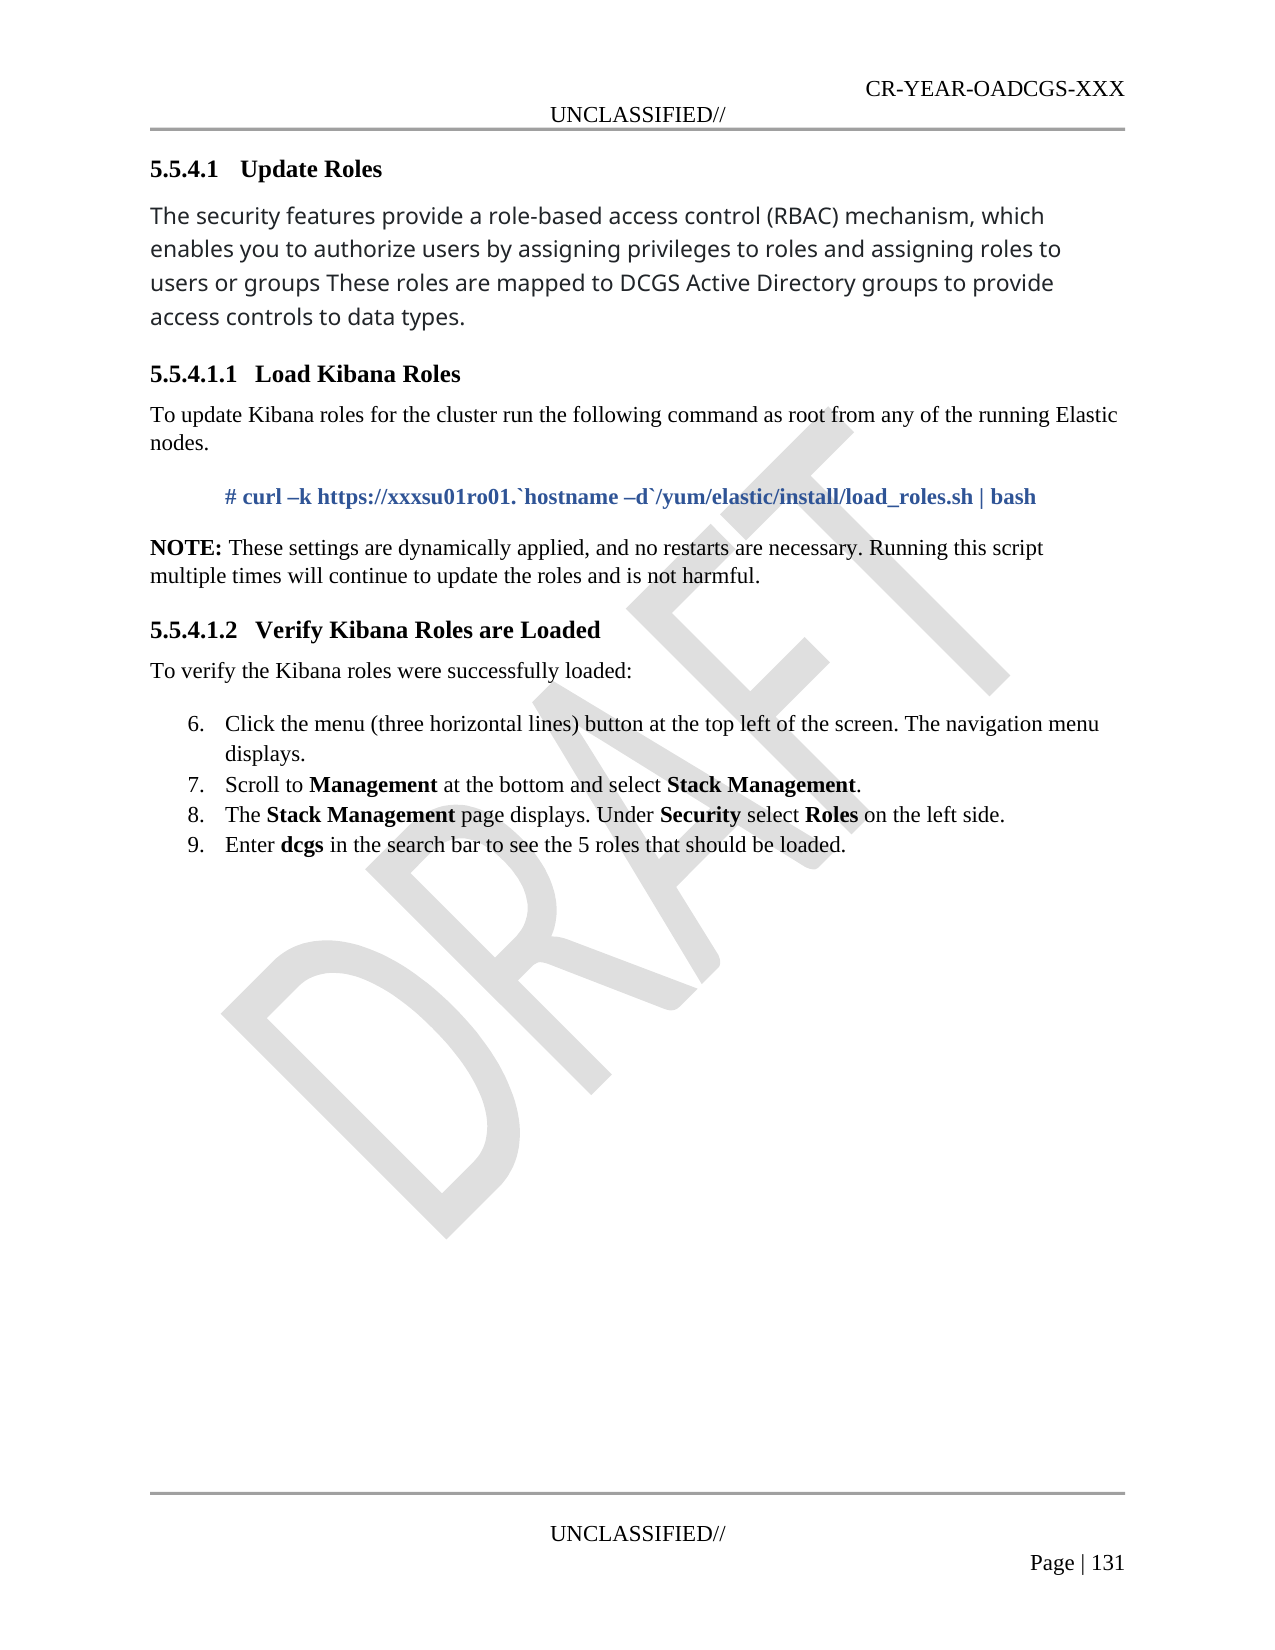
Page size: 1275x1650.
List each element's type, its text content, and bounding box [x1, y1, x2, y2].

subtitle Load Kibana Roles [150, 359, 1125, 388]
list The Stack Management page displays. Under Security select Roles on the left side. [187, 801, 1125, 827]
list # curl –k https://xxxsu01ro01.`hostname –d`/yum/elastic/install/load_roles.sh | bash [225, 483, 1125, 509]
text To update Kibana roles for the cluster run the following command as root from any of the running Elastic nodes. [150, 401, 1125, 456]
text NOTE: These settings are dynamically applied, and no restarts are necessary. Running this script multiple times will continue to update the roles and is not harmful. [150, 534, 1125, 588]
subtitle Verify Kibana Roles are Loaded [150, 616, 1125, 644]
subtitle Update Roles [150, 154, 1125, 183]
list Scroll to Management at the bottom and select Stack Management. [187, 771, 1125, 797]
list Enter dcgs in the search bar to see the 5 roles that should be loaded. [187, 831, 1125, 857]
list Click the menu (three horizontal lines) button at the top left of the screen. The navigation menu displays. [187, 710, 1125, 767]
text The security features provide a role-based access control (RBAC) mechanism, which enables you to authorize users by assigning privileges to roles and assigning roles to users or groups These roles are mapped to DCGS Active Directory groups to provide access controls to data types. [150, 199, 1125, 332]
text To verify the Kibana roles were successfully loaded: [150, 657, 1125, 683]
